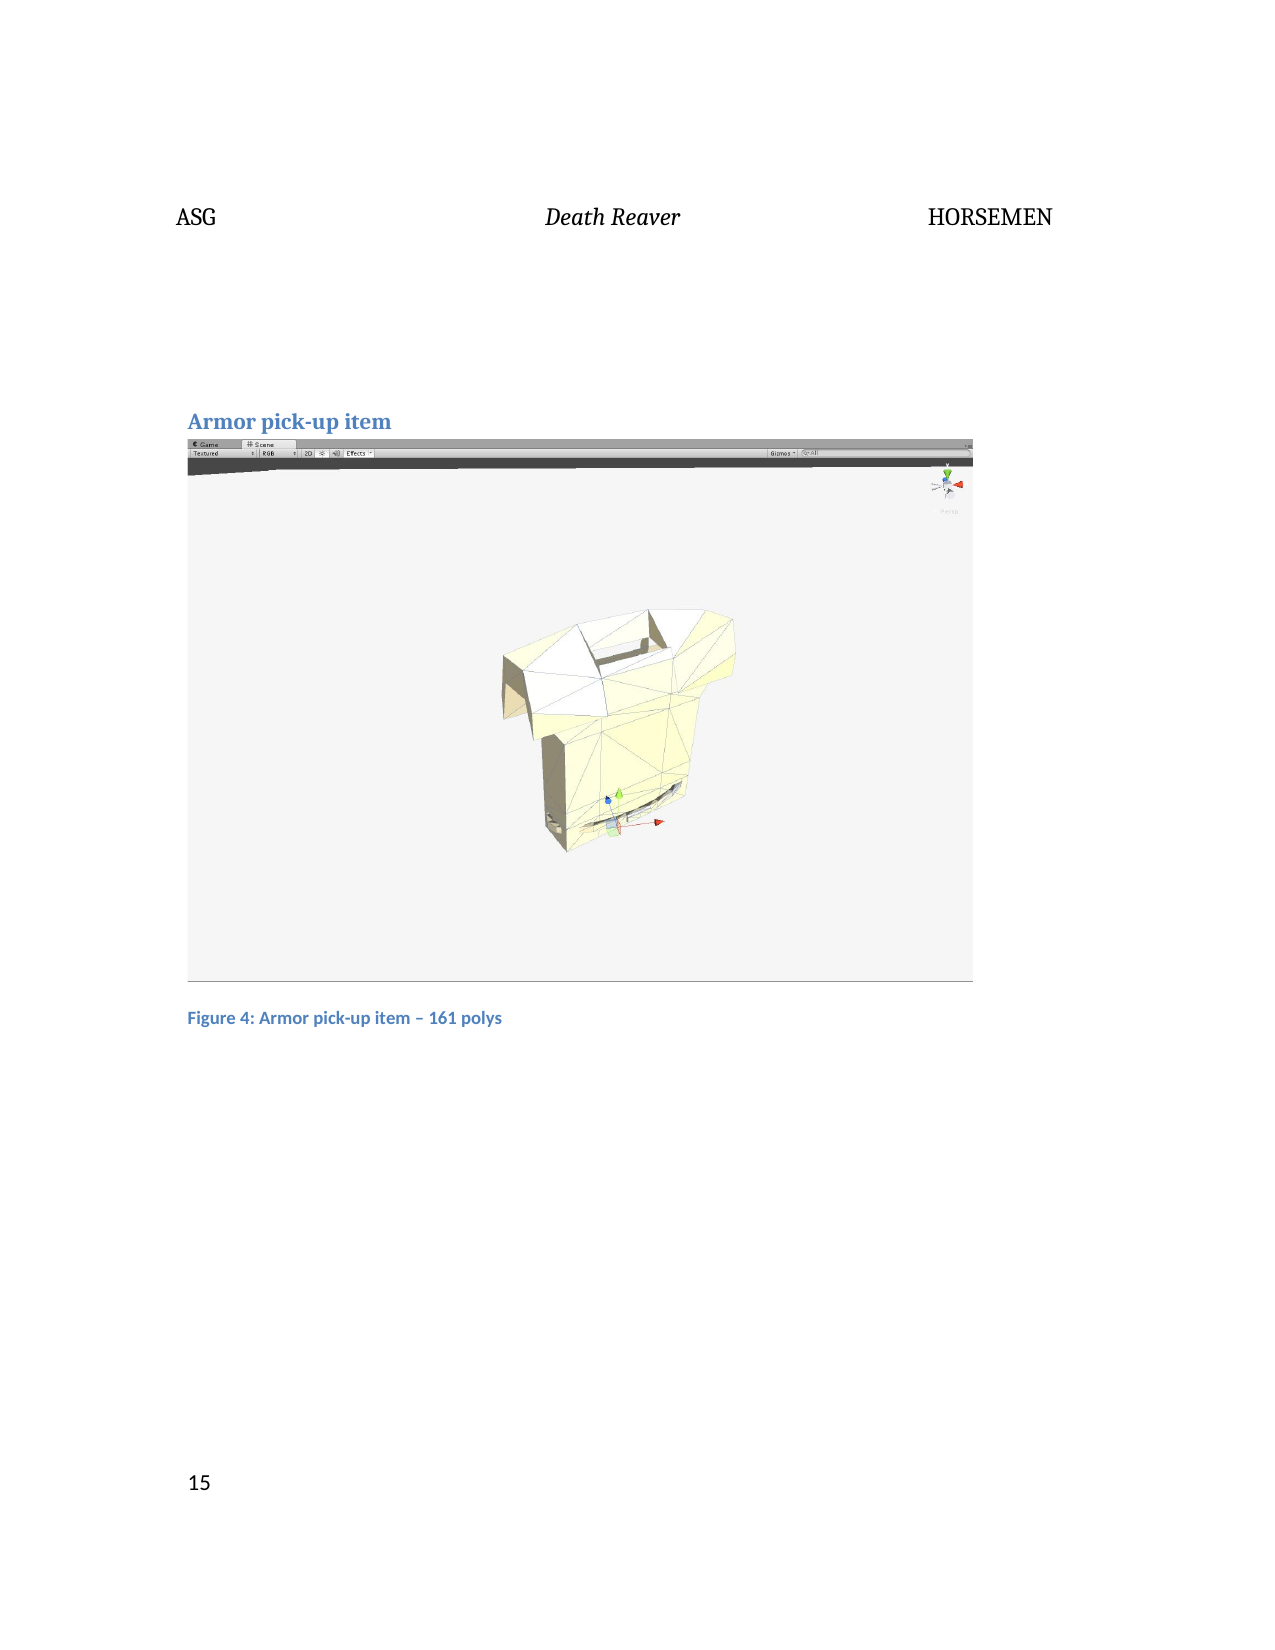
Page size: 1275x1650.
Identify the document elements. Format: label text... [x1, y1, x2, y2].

subtitle Armor pick-up item [187, 409, 1087, 435]
picture [187, 439, 973, 982]
